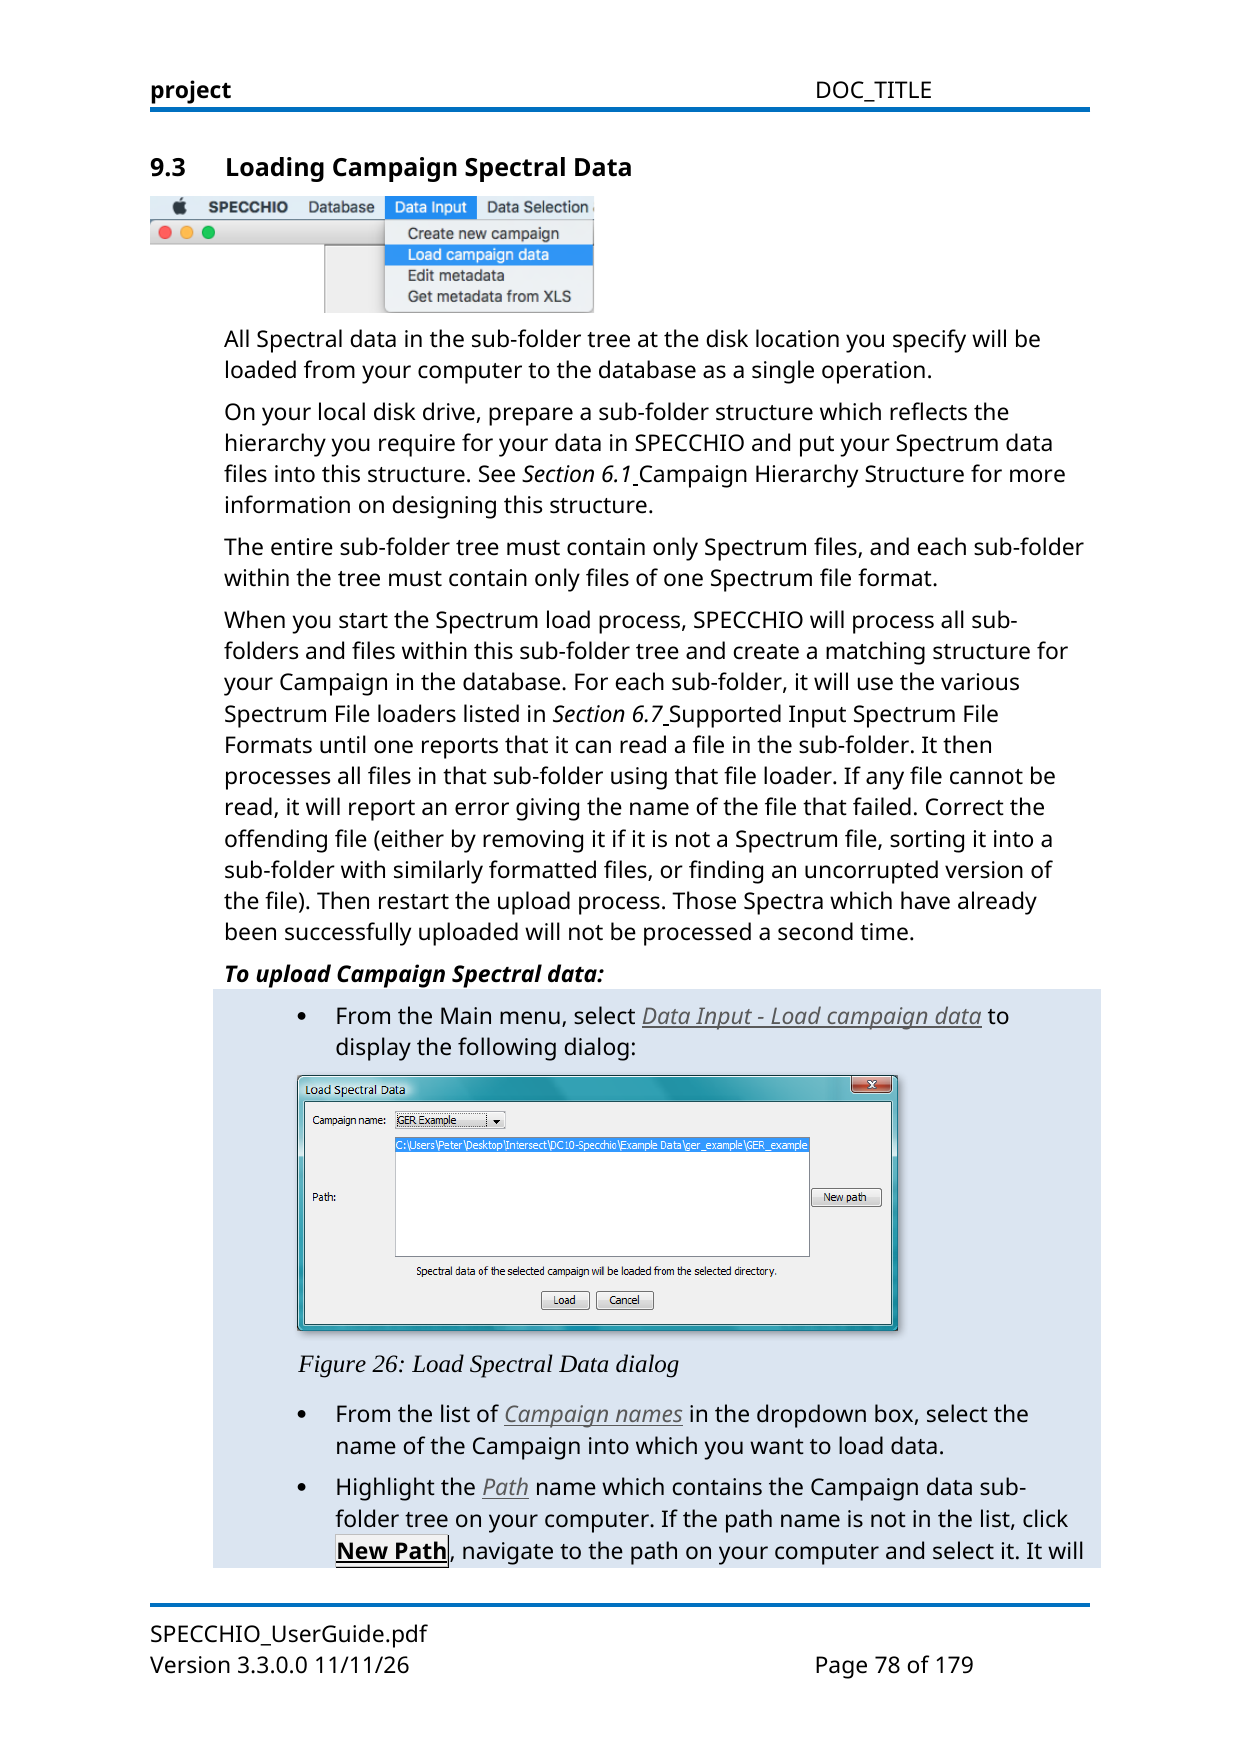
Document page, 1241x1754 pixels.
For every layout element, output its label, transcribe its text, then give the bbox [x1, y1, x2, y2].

text On your local disk drive, prepare a sub-folder structure which reflects the hierarchy you require for your data in SPECCHIO and put your Spectrum data files into this structure. See Section 6.1 Campaign Hierarchy Structure for more information on designing this structure. [224, 396, 1090, 521]
text All Spectral data in the sub-folder tree at the disk location you specify will be loaded from your computer to the database as a single operation. [224, 323, 1090, 385]
picture [150, 196, 595, 313]
subtitle Loading Campaign Spectral Data [150, 150, 1090, 184]
text When you start the Spectrum load process, SPECCHIO will process all sub-folders and files within this sub-folder tree and create a matching structure for your Campaign in the database. For each sub-folder, it will use the various Spectrum File loaders listed in Section 6.7 Supported Input Spectrum File Formats until one reports that it can read a file in the sub-folder. It then processes all files in that sub-folder using that file loader. If any file cannot be read, it will report an error giving the name of the file that failed. Correct the offending file (either by removing it if it is not a Spectrum file, sorting it into a sub-folder with similarly formatted files, or finding an uncorrupted version of the file). Then restart the upload process. Those Spectra which have already been successfully uploaded will not be processed a second time. [224, 604, 1090, 948]
text The entire sub-folder tree must contain only Spectrum files, and each sub-folder within the tree must contain only files of one Spectrum file format. [224, 531, 1090, 593]
subtitle To upload Campaign Spectral data: [224, 958, 1090, 989]
picture [297, 1075, 898, 1331]
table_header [213, 989, 1101, 1568]
